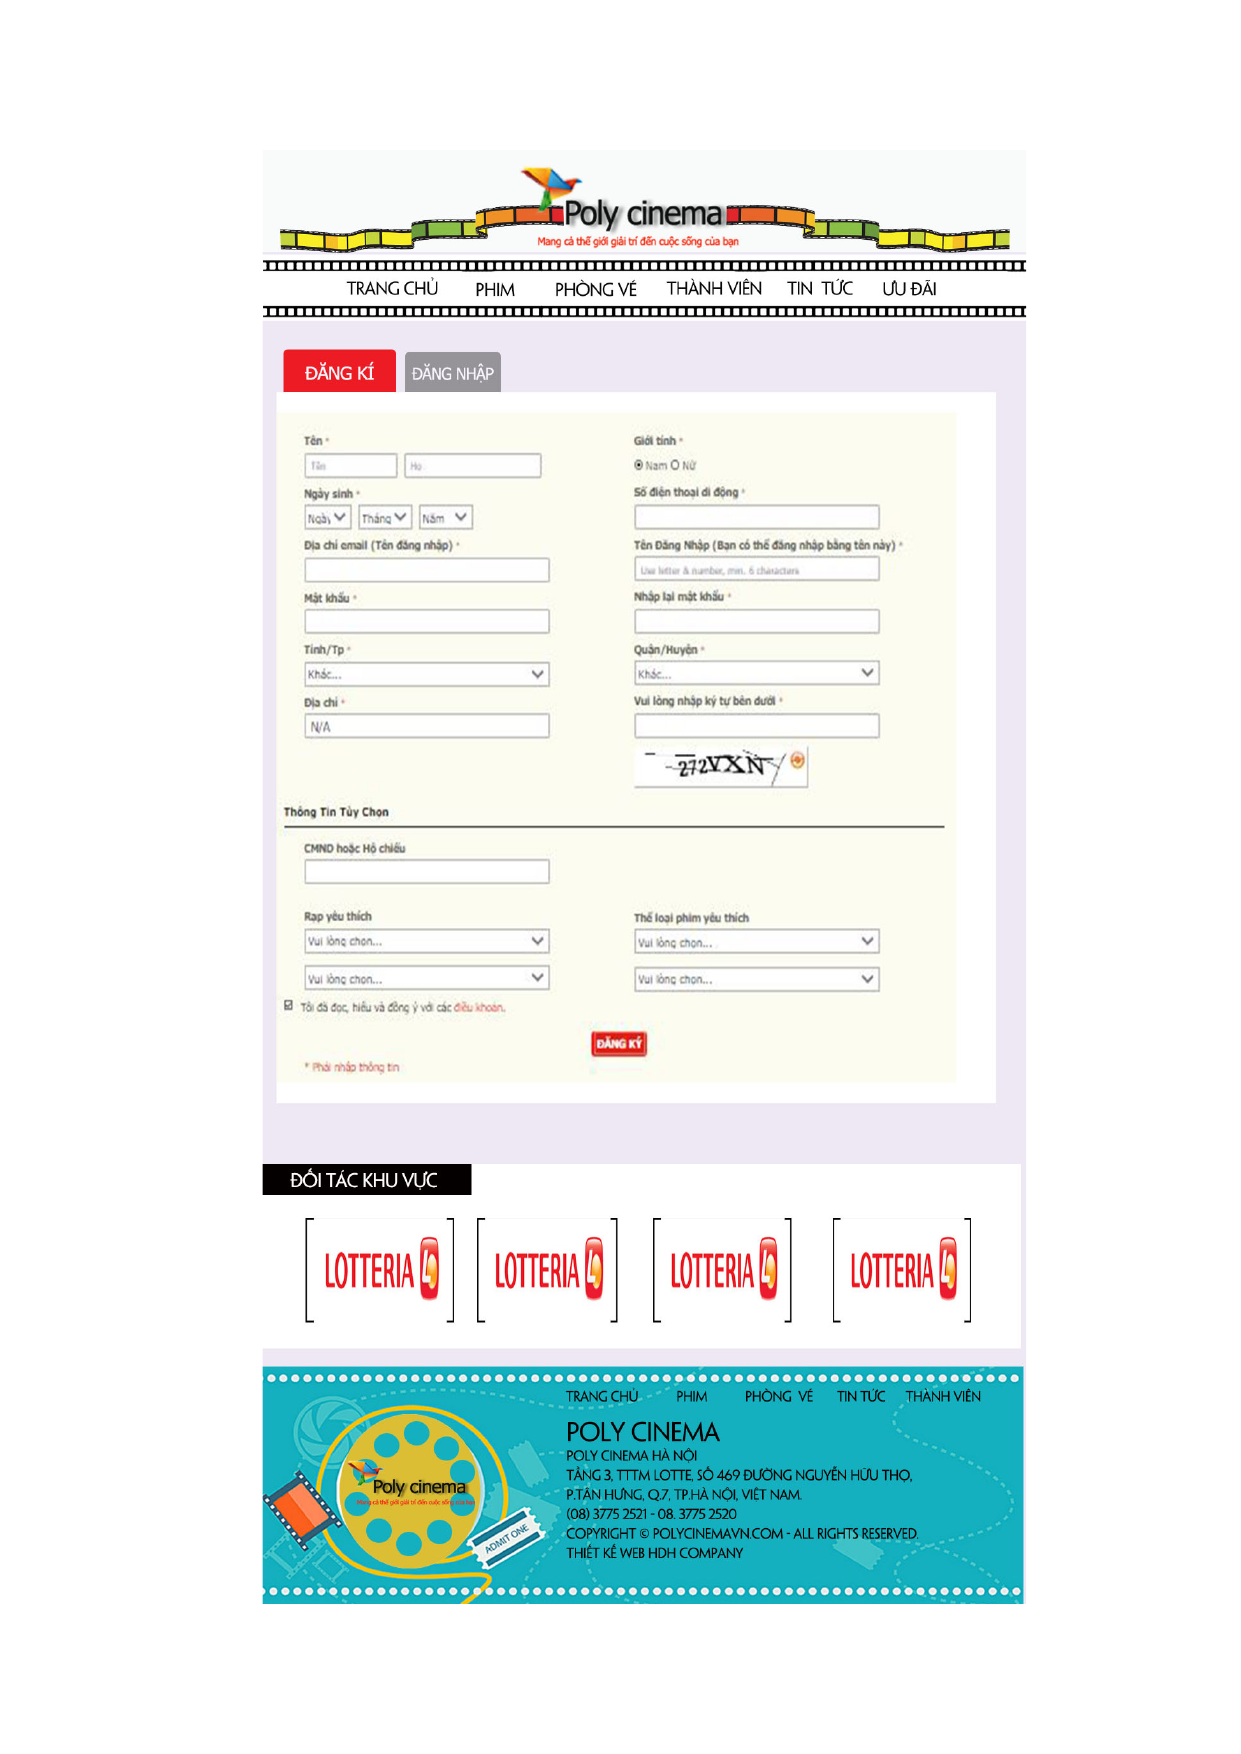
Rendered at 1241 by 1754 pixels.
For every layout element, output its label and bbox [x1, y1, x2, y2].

picture [262, 150, 1027, 1604]
